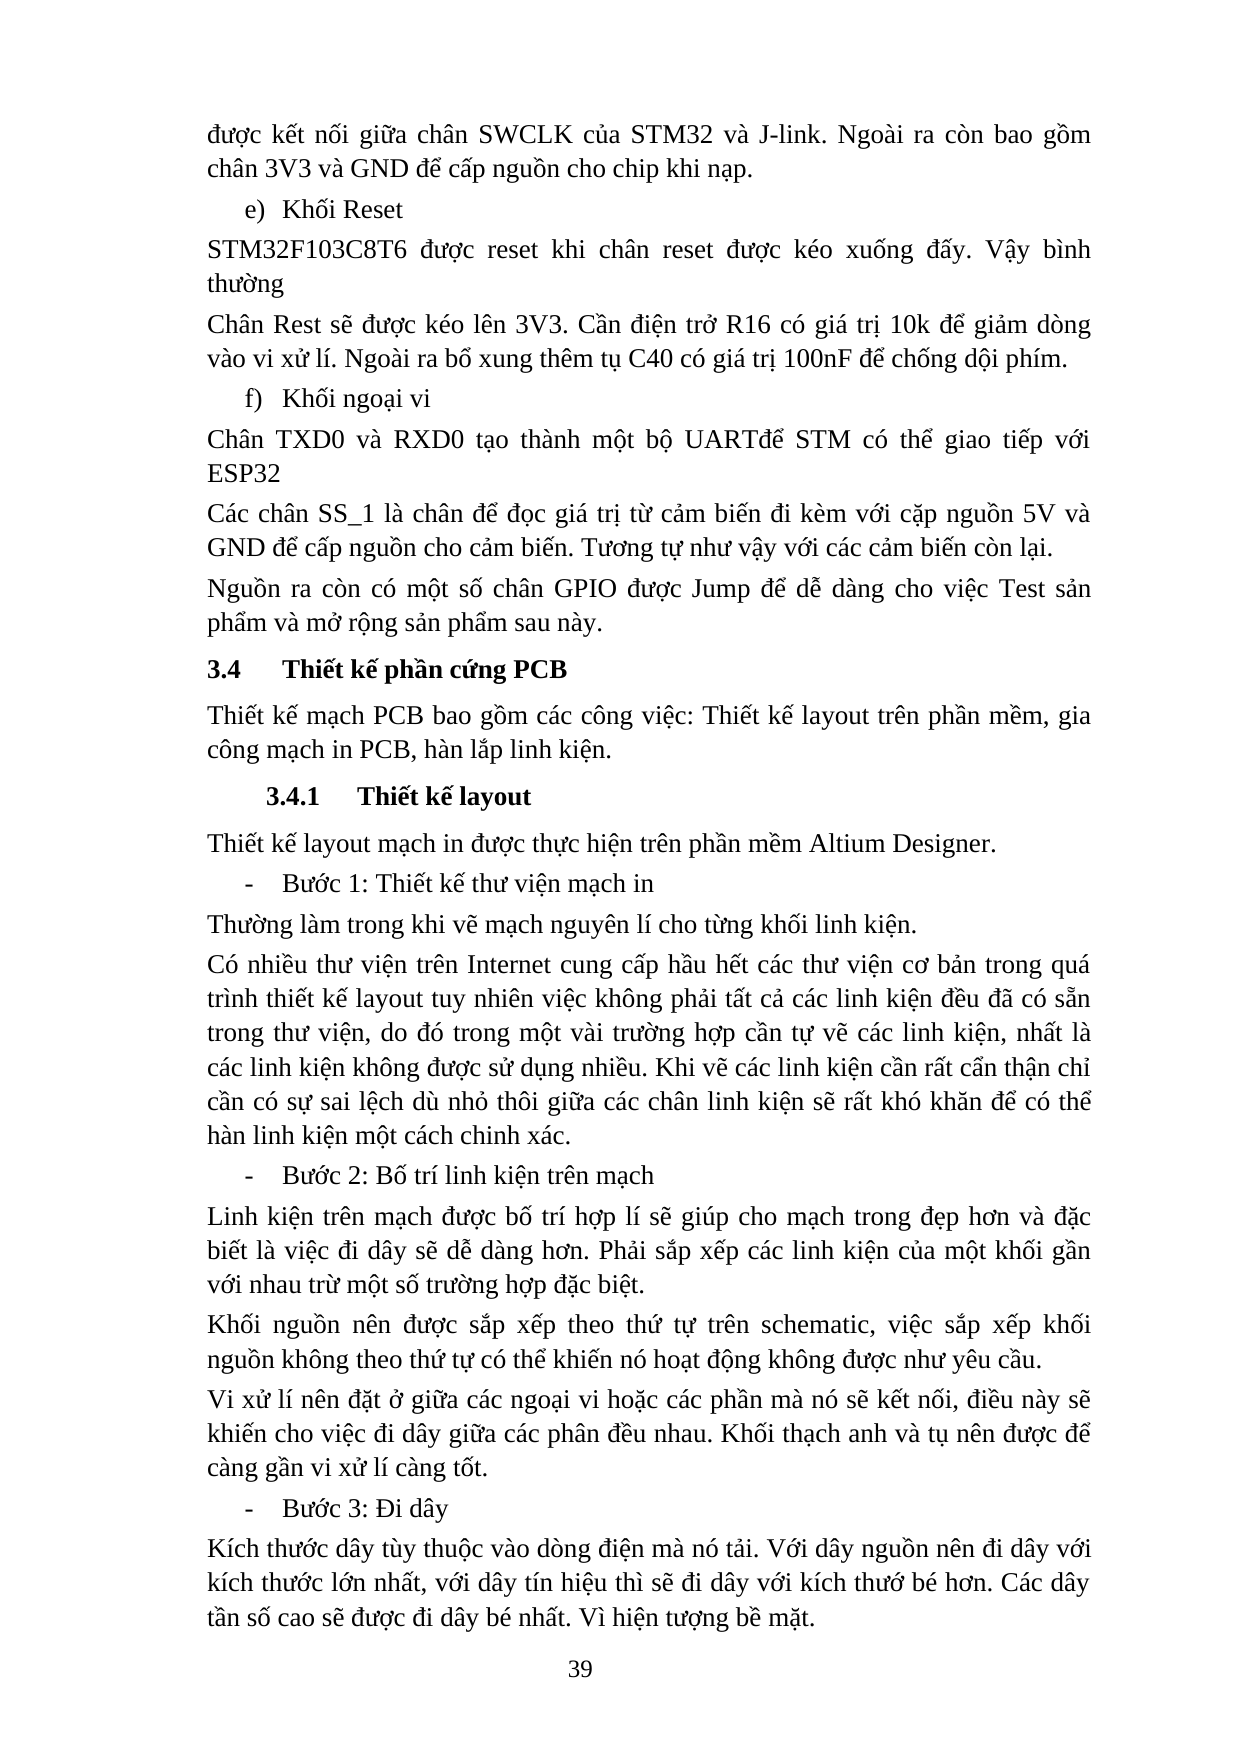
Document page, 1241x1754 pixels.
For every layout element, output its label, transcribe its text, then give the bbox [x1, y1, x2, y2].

text Kích thước dây tùy thuộc vào dòng điện mà nó tải. Với dây nguồn nên đi dây với kích thước lớn nhất, với dây tín hiệu thì sẽ đi dây với kích thướ bé hơn. Các dây tần số cao sẽ được đi dây bé nhất. Vì hiện tượng bề mặt. [207, 1532, 1092, 1632]
list Khối Reset [244, 193, 1092, 224]
text Chân Rest sẽ được kéo lên 3V3. Cần điện trở R16 có giá trị 10k để giảm dòng vào vi xử lí. Ngoài ra bổ xung thêm tụ C40 có giá trị 100nF để chống dội phím. [207, 308, 1092, 373]
subtitle Thiết kế layout [266, 780, 1092, 811]
text Vi xử lí nên đặt ở giữa các ngoại vi hoặc các phần mà nó sẽ kết nối, điều này sẽ khiến cho việc đi dây giữa các phân đều nhau. Khối thạch anh và tụ nên được để càng gần vi xử lí càng tốt. [207, 1383, 1092, 1483]
text Linh kiện trên mạch được bố trí hợp lí sẽ giúp cho mạch trong đẹp hơn và đặc biết là việc đi dây sẽ dễ dàng hơn. Phải sắp xếp các linh kiện của một khối gần với nhau trừ một số trường hợp đặc biệt. [207, 1200, 1092, 1299]
list Khối ngoại vi [244, 382, 1092, 413]
subtitle Thiết kế phần cứng PCB [207, 653, 1092, 684]
text Thiết kế mạch PCB bao gồm các công việc: Thiết kế layout trên phần mềm, gia công mạch in PCB, hàn lắp linh kiện. [207, 699, 1092, 765]
text Thường làm trong khi vẽ mạch nguyên lí cho từng khối linh kiện. [207, 908, 1092, 939]
text Nguồn ra còn có một số chân GPIO được Jump để dễ dàng cho việc Test sản phẩm và mở rộng sản phẩm sau này. [207, 572, 1092, 637]
text STM32F103C8T6 được reset khi chân reset được kéo xuống đấy. Vậy bình thường [207, 233, 1092, 298]
list Bước 1: Thiết kế thư viện mạch in [244, 867, 1092, 898]
list Bước 3: Đi dây [244, 1492, 1092, 1523]
text Thiết kế layout mạch in được thực hiện trên phần mềm Altium Designer. [207, 827, 1092, 858]
text Các chân SS_1 là chân để đọc giá trị từ cảm biến đi kèm với cặp nguồn 5V và GND để cấp nguồn cho cảm biến. Tương tự như vậy với các cảm biến còn lại. [207, 497, 1092, 563]
text Chân TXD0 và RXD0 tạo thành một bộ UARTđể STM có thể giao tiếp với ESP32 [207, 423, 1092, 488]
list Bước 2: Bố trí linh kiện trên mạch [244, 1159, 1092, 1191]
text Khối nguồn nên được sắp xếp theo thứ tự trên schematic, việc sắp xếp khối nguồn không theo thứ tự có thể khiến nó hoạt động không được như yêu cầu. [207, 1308, 1092, 1374]
text Có nhiều thư viện trên Internet cung cấp hầu hết các thư viện cơ bản trong quá trình thiết kế layout tuy nhiên việc không phải tất cả các linh kiện đều đã có sẵn trong thư viện, do đó trong một vài trường hợp cần tự vẽ các linh kiện, nhất là các linh kiện không được sử dụng nhiều. Khi vẽ các linh kiện cần rất cẩn thận chỉ cần có sự sai lệch dù nhỏ thôi giữa các chân linh kiện sẽ rất khó khăn để có thể hàn linh kiện một cách chinh xác. [207, 948, 1092, 1150]
